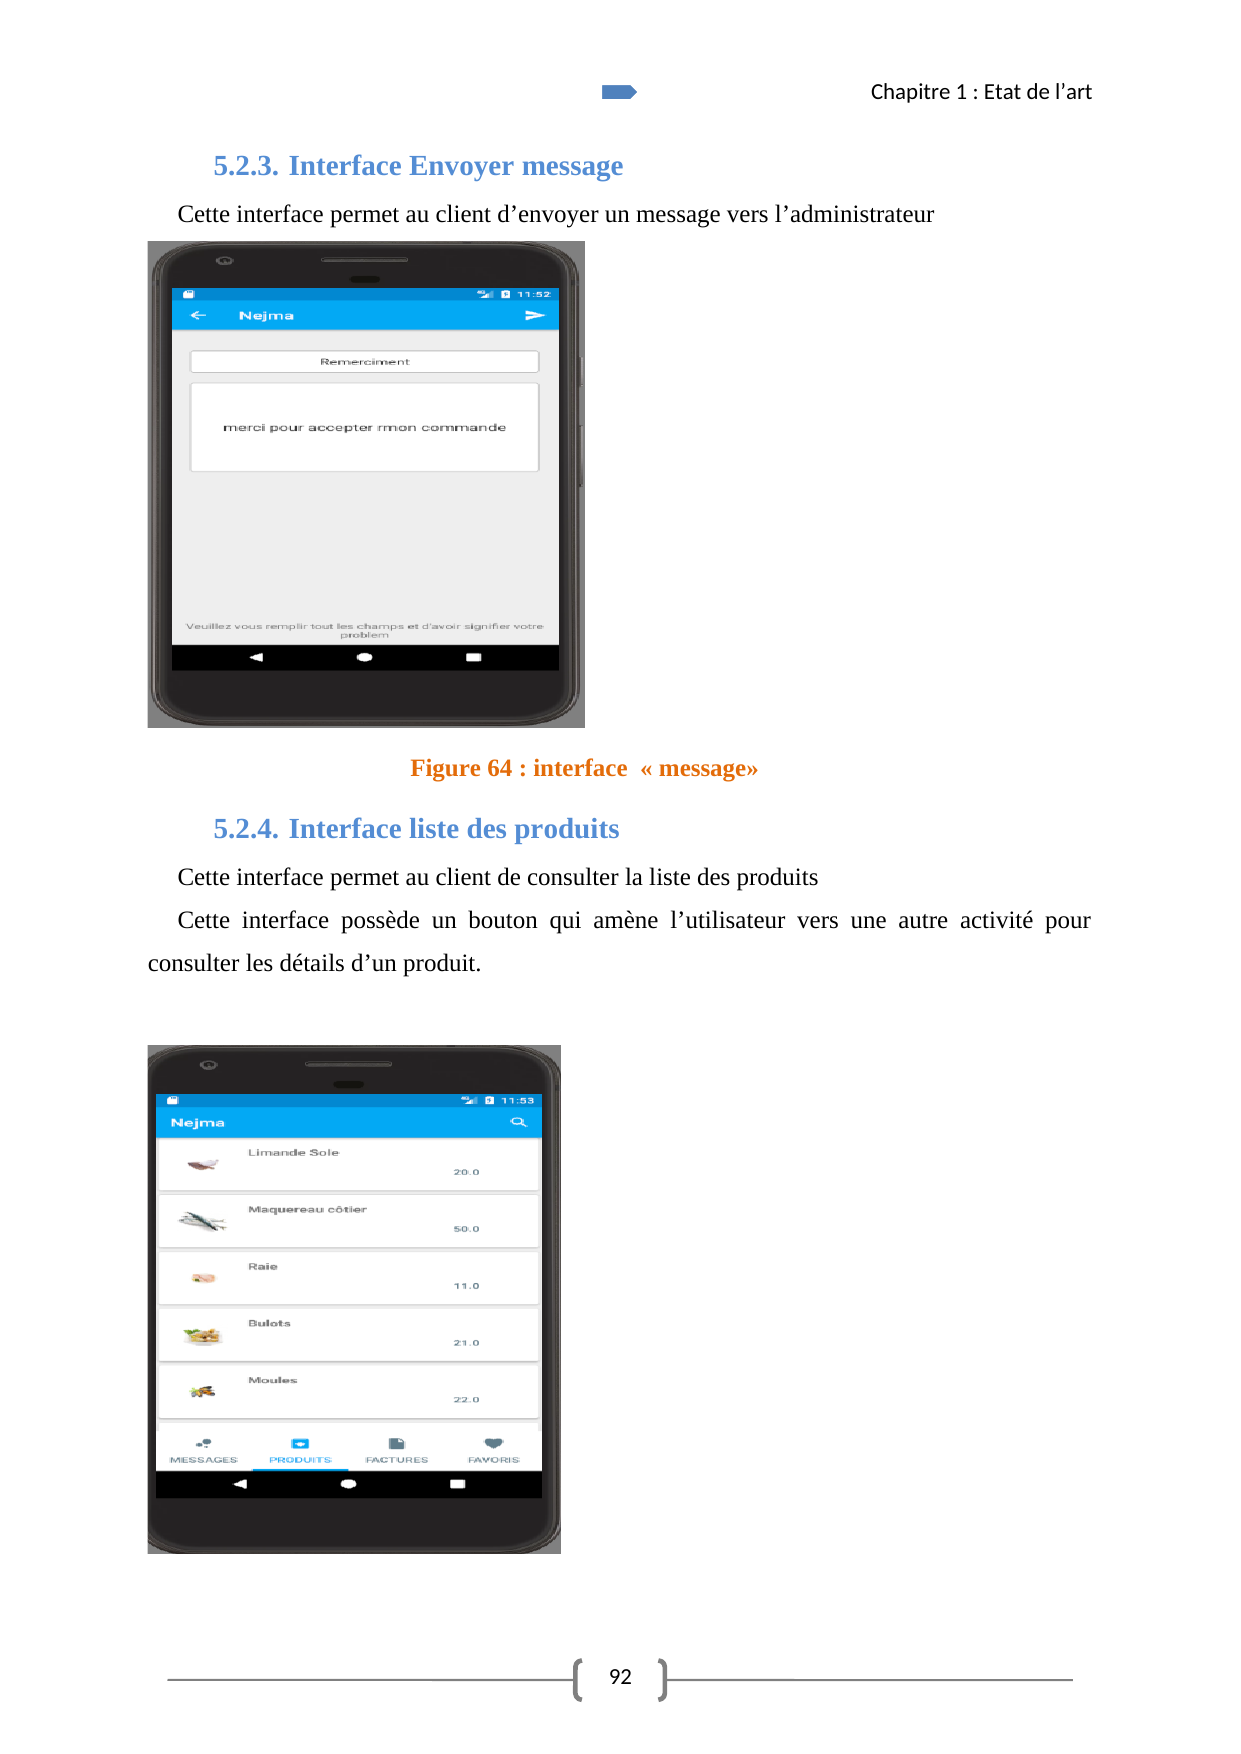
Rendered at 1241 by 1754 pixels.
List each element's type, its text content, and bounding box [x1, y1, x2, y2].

text Cette interface permet au client de consulter la liste des produits [148, 862, 1092, 891]
subtitle Interface liste des produits [213, 811, 1092, 844]
text Cette interface possède un bouton qui amène l’utilisateur vers une autre activité pour consulter les détails d’un produit. [148, 905, 1092, 977]
picture [147, 1045, 1092, 1554]
text Figure 64 : interface « message» [148, 753, 1092, 781]
subtitle Interface Envoyer message [213, 148, 1092, 181]
picture [147, 241, 1092, 728]
text Cette interface permet au client d’envoyer un message vers l’administrateur [148, 199, 1092, 227]
